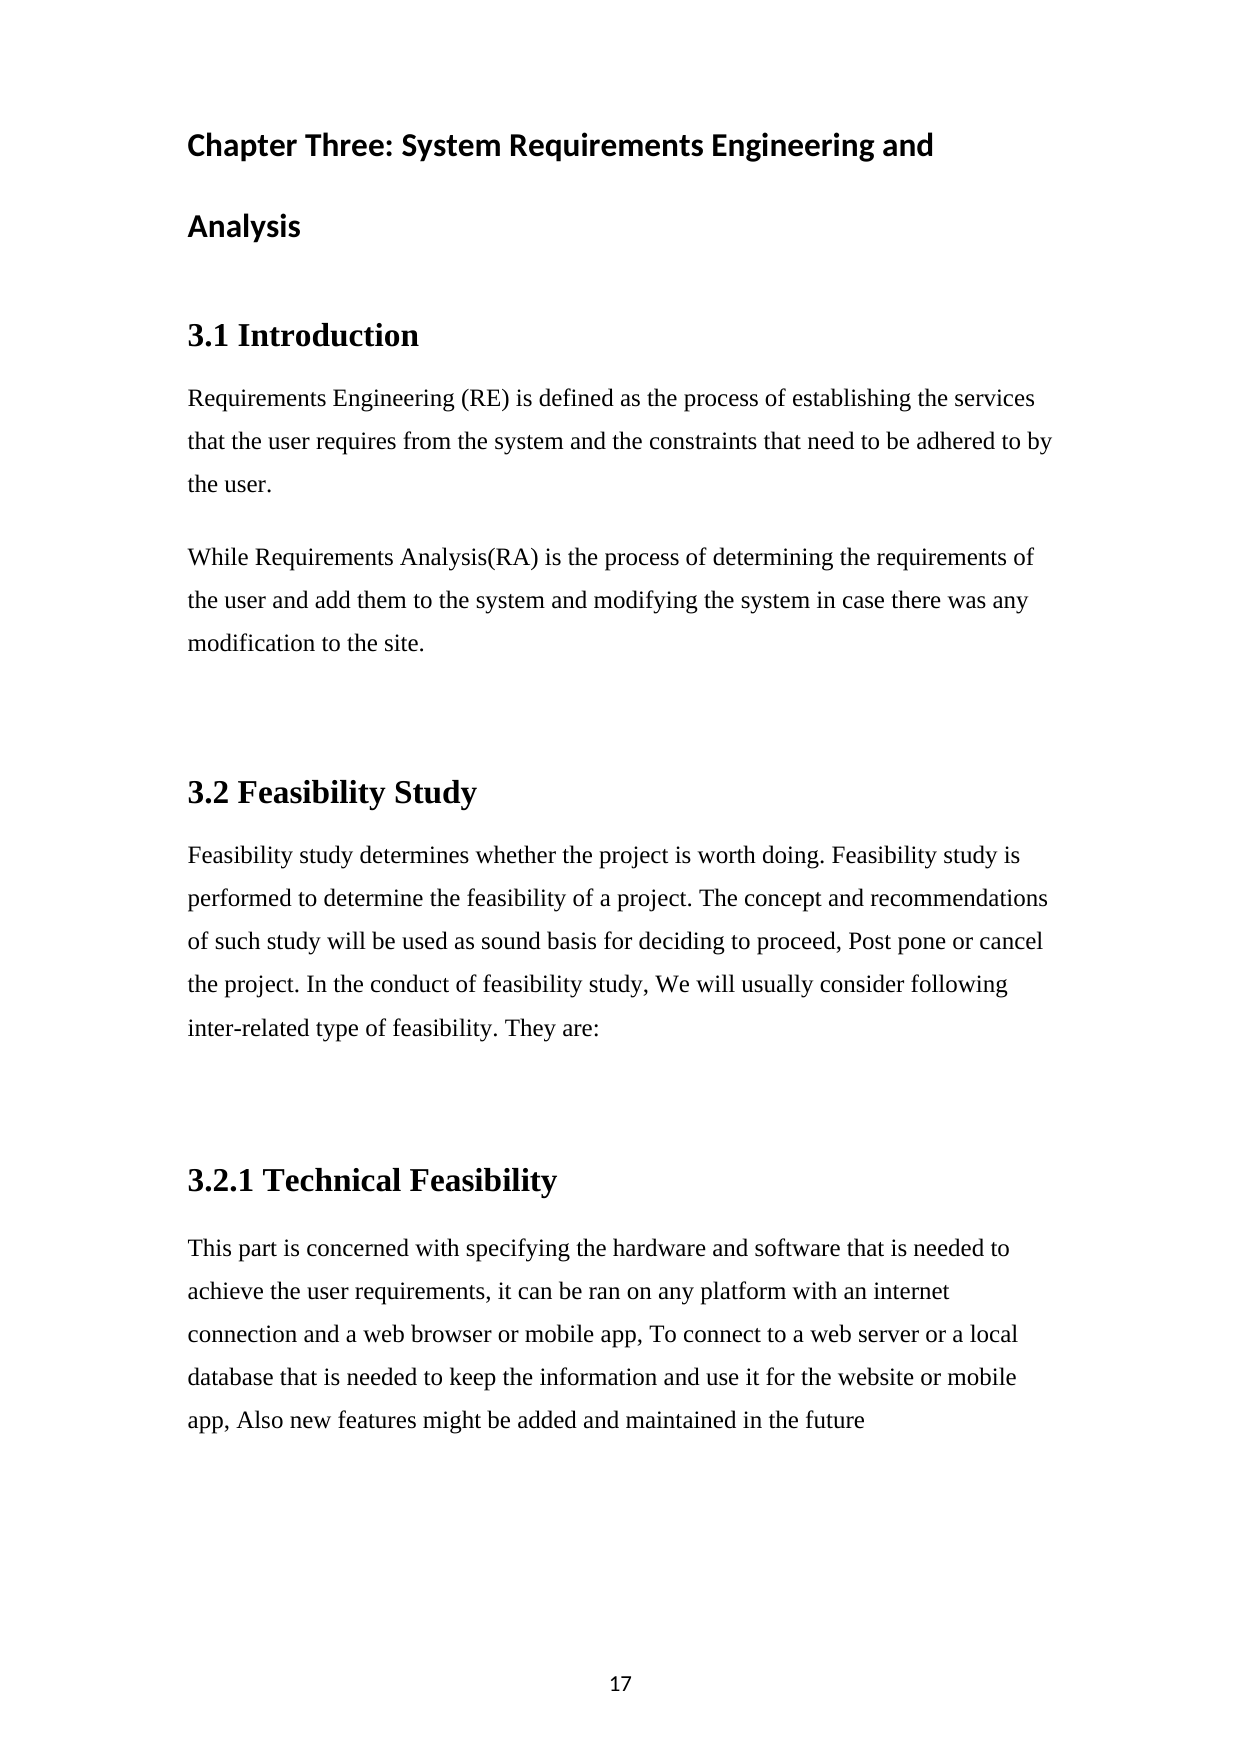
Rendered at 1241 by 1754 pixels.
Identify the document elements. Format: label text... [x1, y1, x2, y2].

text While Requirements Analysis(RA) is the process of determining the requirements of the user and add them to the system and modifying the system in case there was any modification to the site. [187, 542, 1053, 657]
subtitle 3.1 Introduction [187, 316, 1053, 354]
subtitle 3.2.1 Technical Feasibility [187, 1160, 1053, 1198]
subtitle Chapter Three: System Requirements Engineering and Analysis [187, 124, 1053, 246]
text This part is concerned with specifying the hardware and software that is needed to achieve the user requirements, it can be ran on any platform with an internet connection and a web browser or mobile app, To connect to a web server or a local database that is needed to keep the information and use it for the website or mobile app, Also new features might be added and maintained in the future [187, 1233, 1053, 1434]
text Feasibility study determines whether the project is worth doing. Feasibility study is performed to determine the feasibility of a project. The concept and recommendations of such study will be used as sound basis for deciding to proceed, Post pone or cancel the project. In the conduct of feasibility study, We will usually consider following inter-related type of feasibility. They are: [187, 840, 1053, 1041]
text Requirements Engineering (RE) is defined as the process of establishing the services that the user requires from the system and the constraints that need to be adhered to by the user. [187, 383, 1053, 498]
subtitle 3.2 Feasibility Study [187, 773, 1053, 811]
